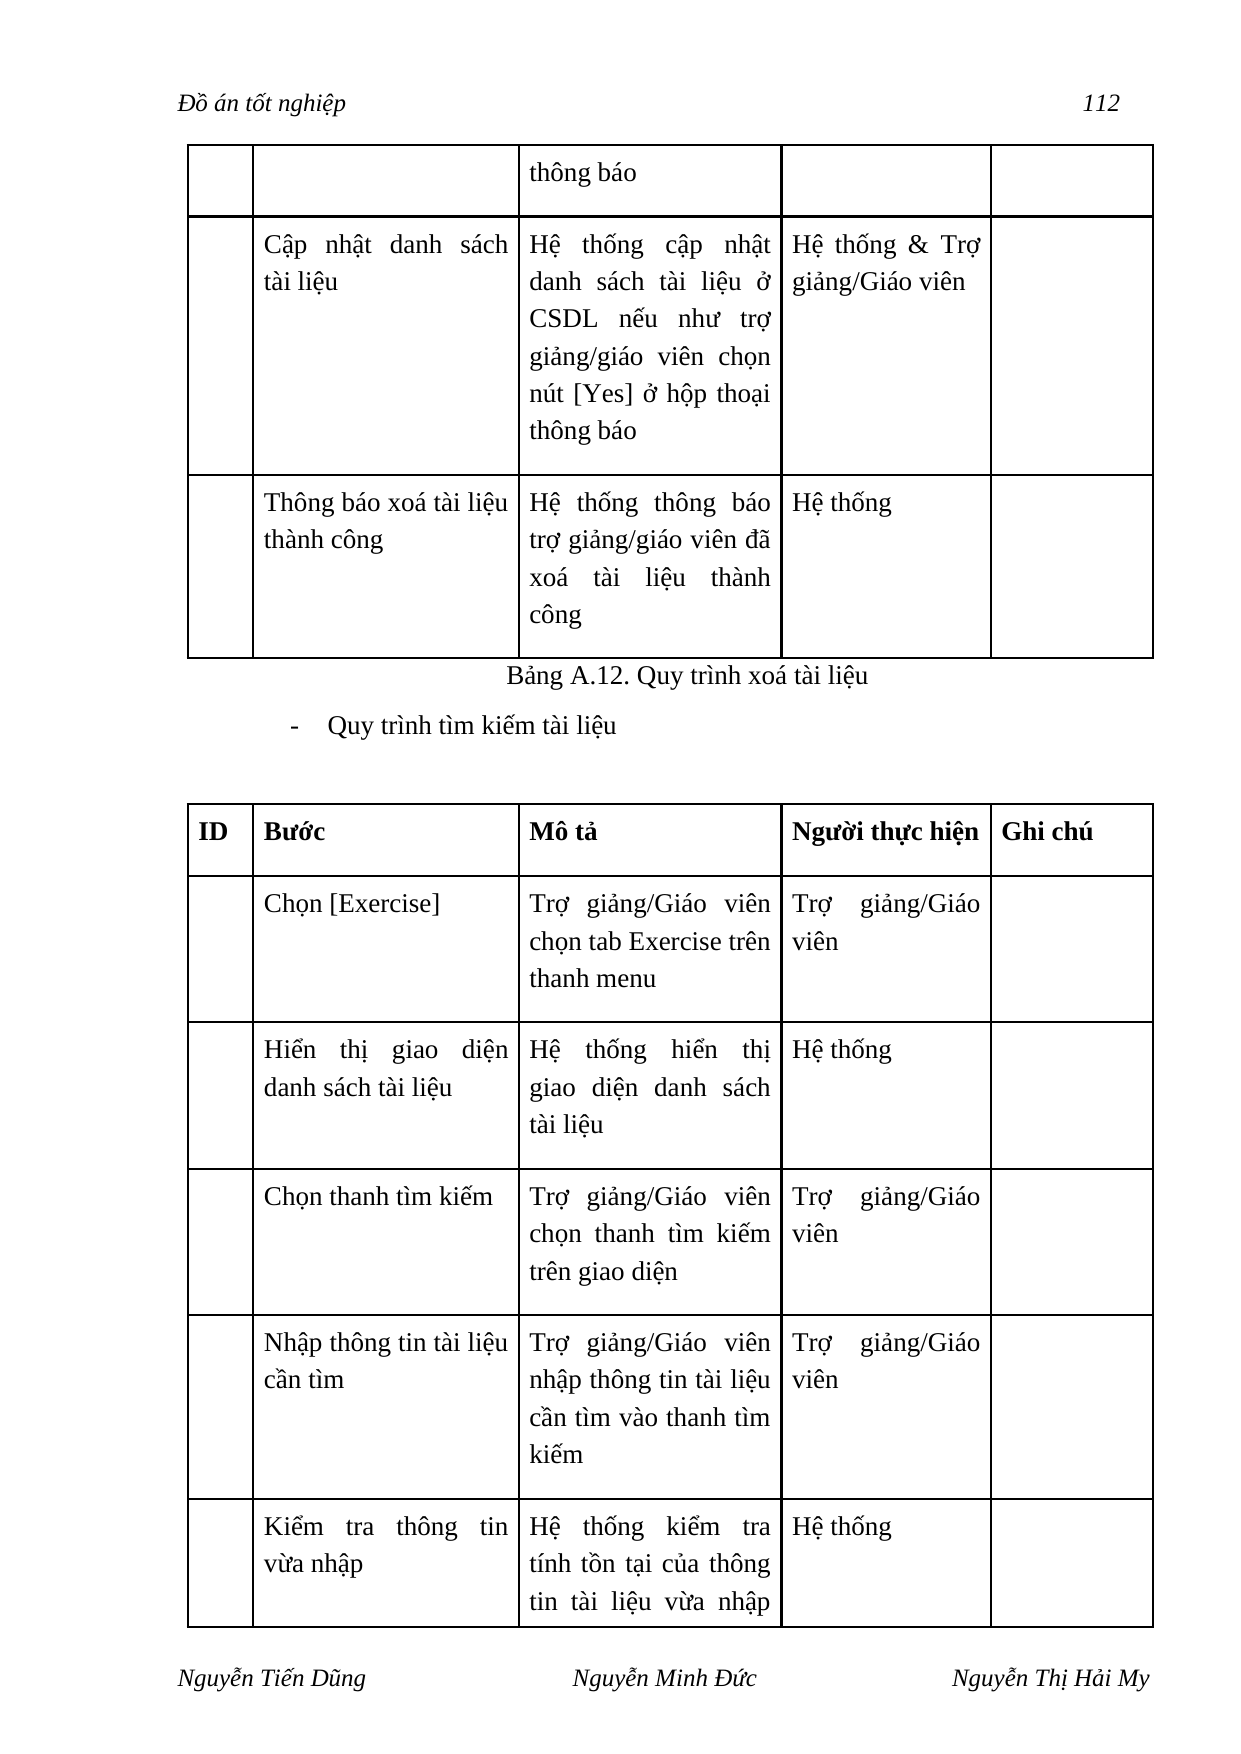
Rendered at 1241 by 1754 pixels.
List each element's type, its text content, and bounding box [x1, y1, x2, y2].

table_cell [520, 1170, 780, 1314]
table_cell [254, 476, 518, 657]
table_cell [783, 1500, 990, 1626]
list Quy trình tìm kiếm tài liệu [290, 709, 1122, 740]
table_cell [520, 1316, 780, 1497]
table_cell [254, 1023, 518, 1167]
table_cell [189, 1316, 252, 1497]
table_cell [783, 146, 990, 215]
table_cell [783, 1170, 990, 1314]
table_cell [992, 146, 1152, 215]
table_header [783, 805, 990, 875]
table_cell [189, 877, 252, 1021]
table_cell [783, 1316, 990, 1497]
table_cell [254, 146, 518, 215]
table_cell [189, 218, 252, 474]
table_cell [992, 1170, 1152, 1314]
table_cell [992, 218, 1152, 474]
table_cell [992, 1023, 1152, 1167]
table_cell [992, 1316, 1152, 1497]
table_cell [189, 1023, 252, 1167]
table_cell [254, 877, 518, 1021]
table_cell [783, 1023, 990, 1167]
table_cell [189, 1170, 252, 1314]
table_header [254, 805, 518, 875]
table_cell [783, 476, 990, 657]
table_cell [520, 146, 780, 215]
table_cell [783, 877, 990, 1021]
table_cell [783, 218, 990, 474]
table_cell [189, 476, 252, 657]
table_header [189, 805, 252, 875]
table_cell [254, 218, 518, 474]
text Bảng A.12. Quy trình xoá tài liệu [252, 659, 1122, 691]
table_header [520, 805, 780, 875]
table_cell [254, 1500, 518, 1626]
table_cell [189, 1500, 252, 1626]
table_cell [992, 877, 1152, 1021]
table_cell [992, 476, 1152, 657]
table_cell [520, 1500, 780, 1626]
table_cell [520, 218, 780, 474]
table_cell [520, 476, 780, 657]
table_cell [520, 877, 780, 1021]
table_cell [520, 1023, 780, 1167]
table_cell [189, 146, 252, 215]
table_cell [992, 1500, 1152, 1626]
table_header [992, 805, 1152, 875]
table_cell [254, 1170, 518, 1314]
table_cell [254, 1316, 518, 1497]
